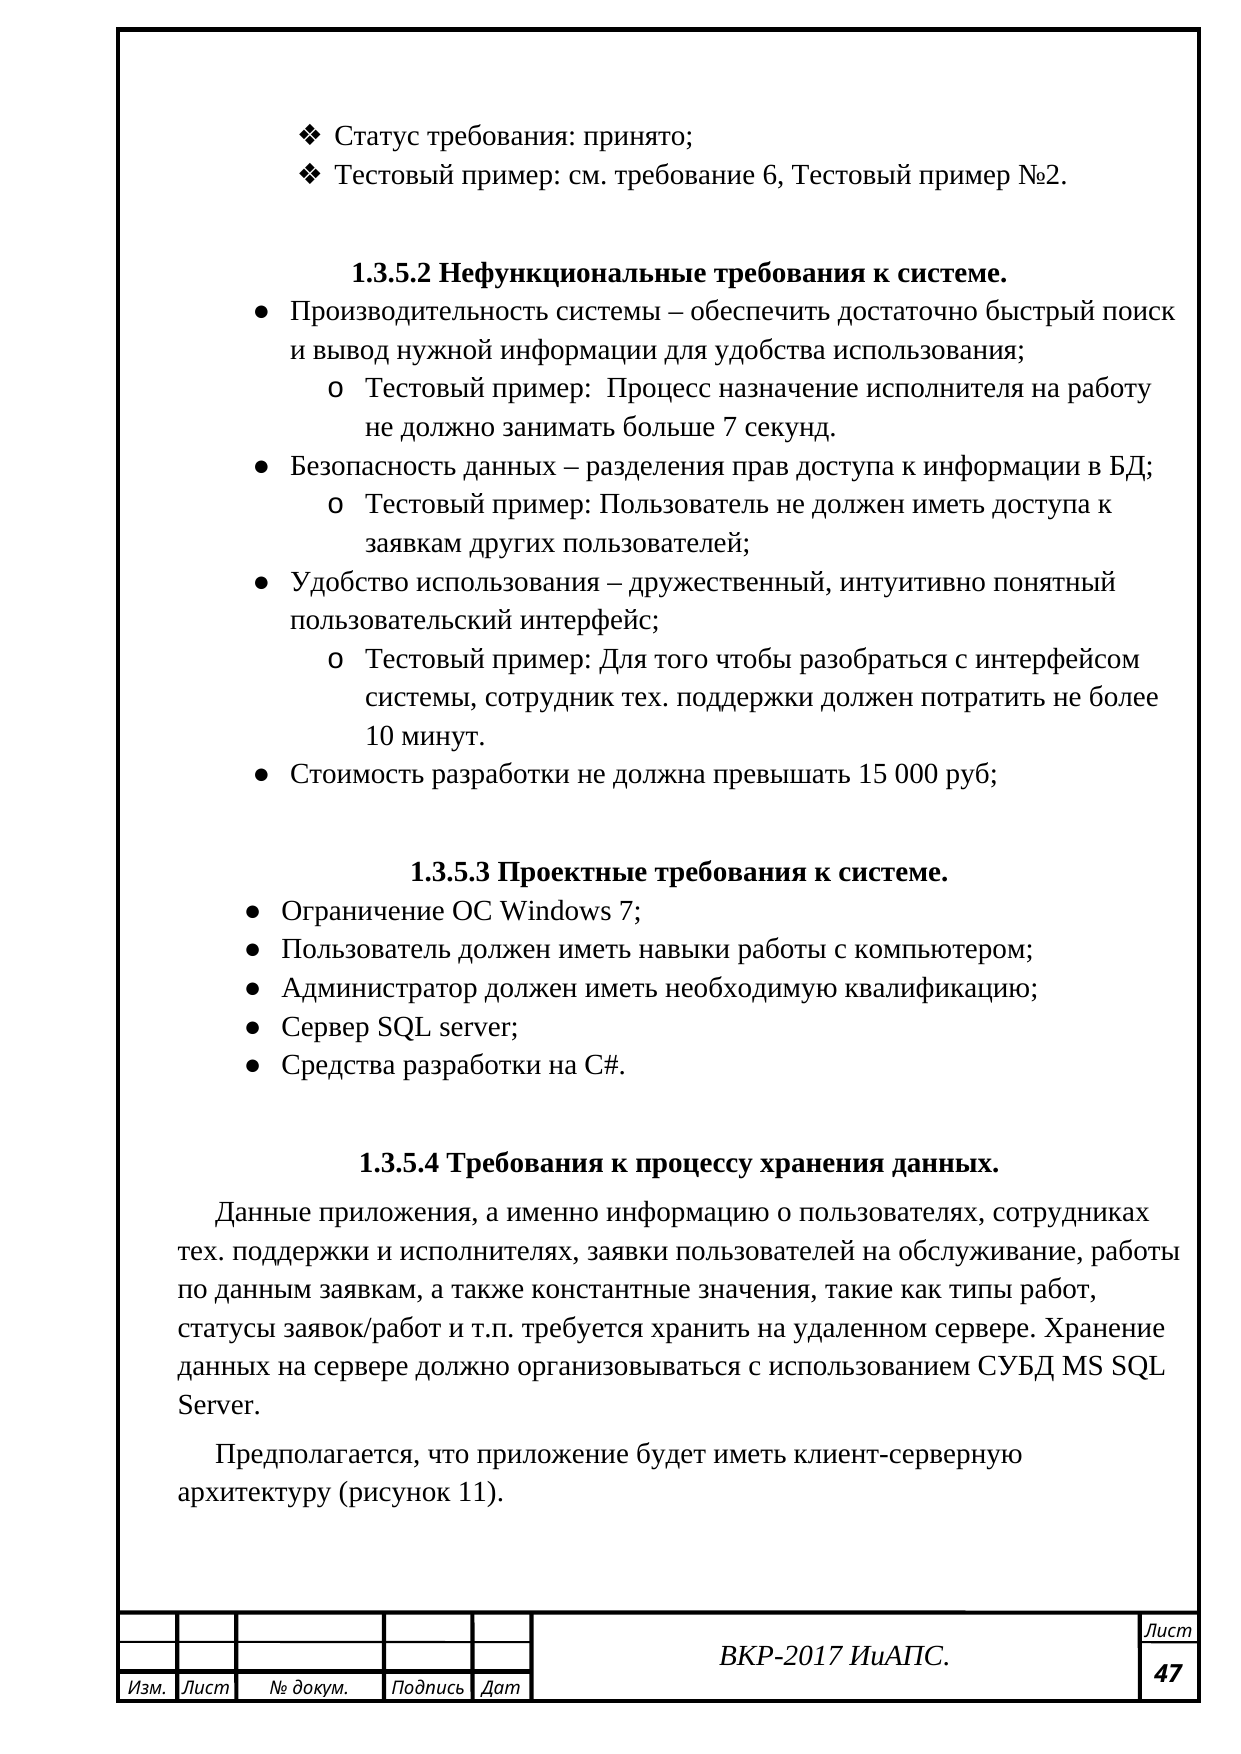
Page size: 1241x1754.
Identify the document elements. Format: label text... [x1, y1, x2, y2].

list Тестовый пример: Процесс назначение исполнителя на работу не должно занимать больше 7 секунд. [327, 371, 1181, 443]
subtitle Нефункциональные требования к системе. [177, 255, 1181, 288]
list Стоимость разработки не должна превышать 15 000 руб; [252, 756, 1181, 790]
list Средства разработки на C#. [244, 1047, 1181, 1081]
list Тестовый пример: см. требование 6, Тестовый пример №2. [297, 157, 1181, 190]
list Статус требования: принято; [297, 118, 1181, 152]
list Тестовый пример: Пользователь не должен иметь доступа к заявкам других пользователей; [327, 486, 1181, 558]
list Производительность системы – обеспечить достаточно быстрый поиск и вывод нужной информации для удобства использования; [252, 293, 1181, 366]
list Сервер SQL server; [244, 1009, 1181, 1042]
subtitle Проектные требования к системе. [177, 854, 1181, 888]
subtitle Требования к процессу хранения данных. [177, 1145, 1181, 1179]
list Тестовый пример: Для того чтобы разобраться с интерфейсом системы, сотрудник тех. поддержки должен потратить не более 10 минут. [327, 641, 1181, 751]
text Предполагается, что приложение будет иметь клиент-серверную архитектуру (рисунок 11). [177, 1436, 1181, 1508]
text Данные приложения, а именно информацию о пользователях, сотрудниках тех. поддержки и исполнителях, заявки пользователей на обслуживание, работы по данным заявкам, а также константные значения, такие как типы работ, статусы заявок/работ и т.п. требуется хранить на удаленном сервере. Хранение данных на сервере должно организовываться с использованием СУБД MS SQL Server. [177, 1194, 1181, 1420]
list Администратор должен иметь необходимую квалификацию; [244, 970, 1181, 1004]
list Удобство использования – дружественный, интуитивно понятный пользовательский интерфейс; [252, 563, 1181, 636]
list Пользователь должен иметь навыки работы с компьютером; [244, 932, 1181, 965]
list Ограничение ОС Windows 7; [244, 893, 1181, 927]
list Безопасность данных – разделения прав доступа к информации в БД; [252, 448, 1181, 481]
